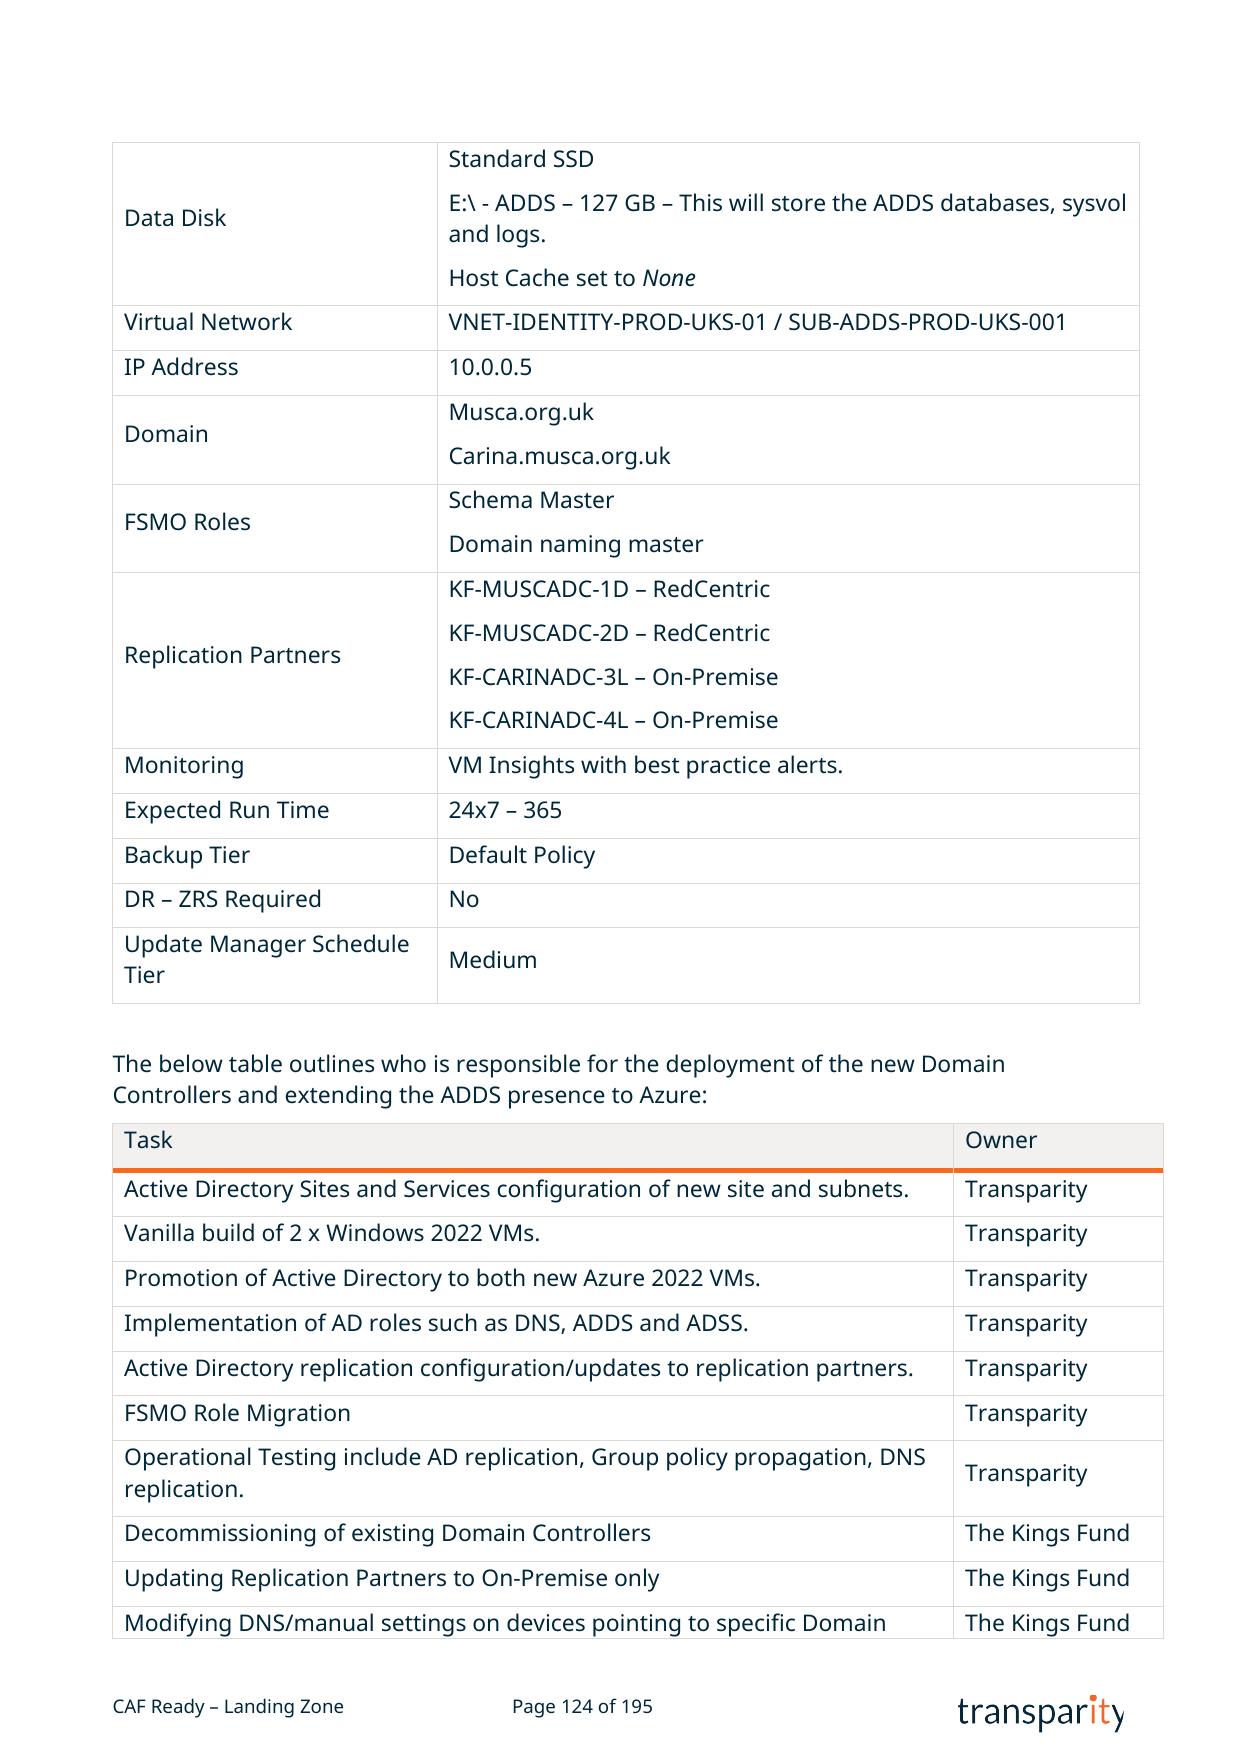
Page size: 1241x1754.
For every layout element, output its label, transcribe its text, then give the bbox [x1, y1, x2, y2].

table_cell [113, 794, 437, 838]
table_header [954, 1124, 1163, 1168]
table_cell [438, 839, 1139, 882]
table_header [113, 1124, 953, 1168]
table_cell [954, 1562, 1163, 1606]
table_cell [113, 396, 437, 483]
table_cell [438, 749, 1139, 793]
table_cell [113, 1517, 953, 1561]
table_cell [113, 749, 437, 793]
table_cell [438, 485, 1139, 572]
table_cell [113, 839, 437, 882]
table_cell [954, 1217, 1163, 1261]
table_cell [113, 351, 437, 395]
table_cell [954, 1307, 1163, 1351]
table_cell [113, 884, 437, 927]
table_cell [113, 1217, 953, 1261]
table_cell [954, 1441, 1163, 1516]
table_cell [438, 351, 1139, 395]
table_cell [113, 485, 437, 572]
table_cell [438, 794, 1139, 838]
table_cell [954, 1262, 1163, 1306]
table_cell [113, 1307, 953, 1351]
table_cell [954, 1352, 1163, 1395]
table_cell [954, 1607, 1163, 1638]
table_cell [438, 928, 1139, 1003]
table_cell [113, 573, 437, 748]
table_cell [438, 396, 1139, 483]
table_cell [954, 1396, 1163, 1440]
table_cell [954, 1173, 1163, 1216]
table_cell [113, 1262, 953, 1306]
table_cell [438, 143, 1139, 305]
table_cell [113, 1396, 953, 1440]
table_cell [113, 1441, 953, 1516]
picture [957, 1694, 1124, 1733]
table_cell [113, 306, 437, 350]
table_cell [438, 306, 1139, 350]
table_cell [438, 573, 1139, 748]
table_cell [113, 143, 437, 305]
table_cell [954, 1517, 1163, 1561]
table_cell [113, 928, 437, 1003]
text The below table outlines who is responsible for the deployment of the new Domain Controllers and extending the ADDS presence to Azure: [112, 1048, 1128, 1111]
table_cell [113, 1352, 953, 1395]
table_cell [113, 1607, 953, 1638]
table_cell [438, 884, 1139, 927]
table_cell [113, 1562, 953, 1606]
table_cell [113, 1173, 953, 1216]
